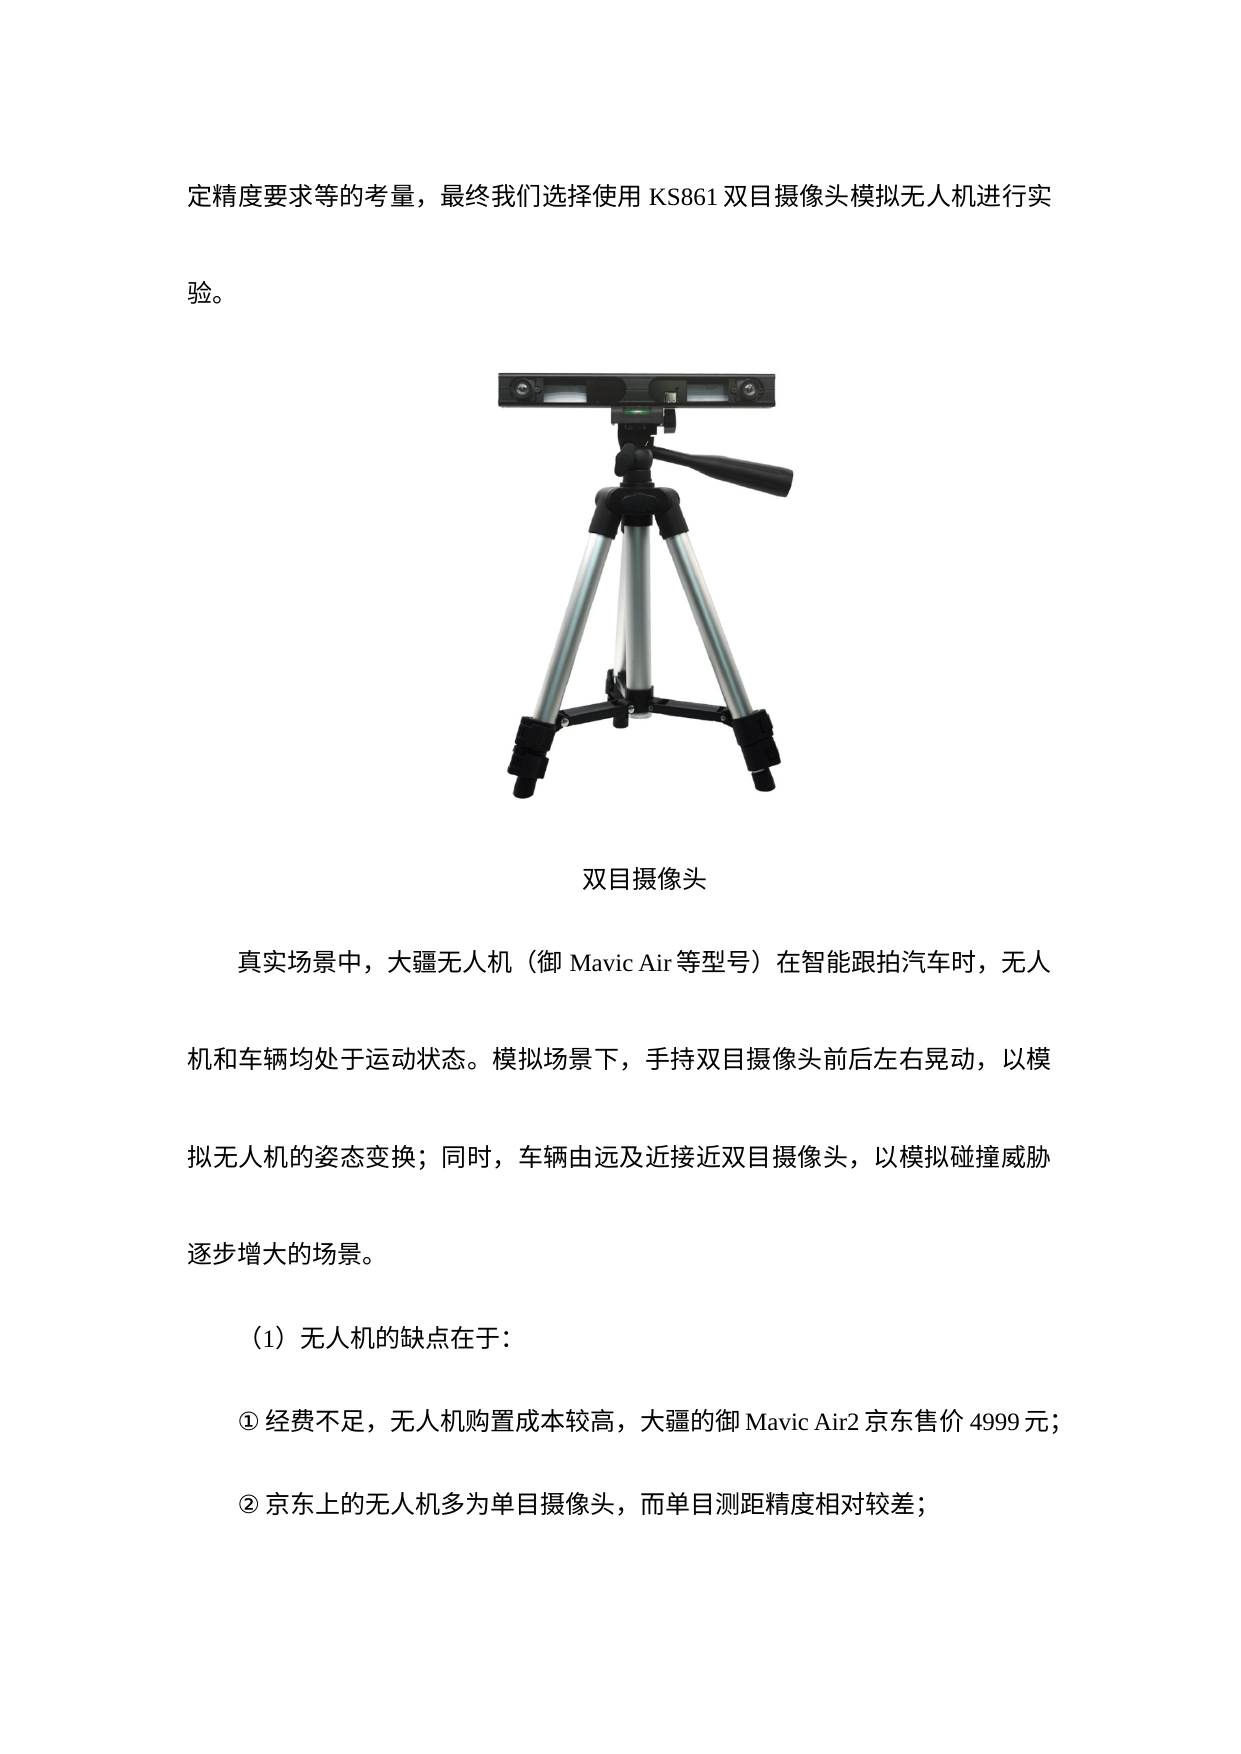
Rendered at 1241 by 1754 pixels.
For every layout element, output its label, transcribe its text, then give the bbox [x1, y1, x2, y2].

text 真实场景中，大疆无人机（御 Mavic Air等型号）在智能跟拍汽车时，无人机和车辆均处于运动状态。模拟场景下，手持双目摄像头前后左右晃动，以模拟无人机的姿态变换；同时，车辆由远及近接近双目摄像头，以模拟碰撞威胁逐步增大的场景。 [187, 928, 1053, 1286]
picture [408, 342, 882, 815]
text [187, 162, 1053, 324]
text ②京东上的无人机多为单目摄像头，而单目测距精度相对较差； [187, 1470, 1053, 1535]
text （1）无人机的缺点在于： [187, 1304, 1053, 1369]
text 双目摄像头 [187, 845, 1053, 910]
text ①经费不足，无人机购置成本较高，大疆的御Mavic Air2京东售价4999元； [187, 1387, 1053, 1452]
